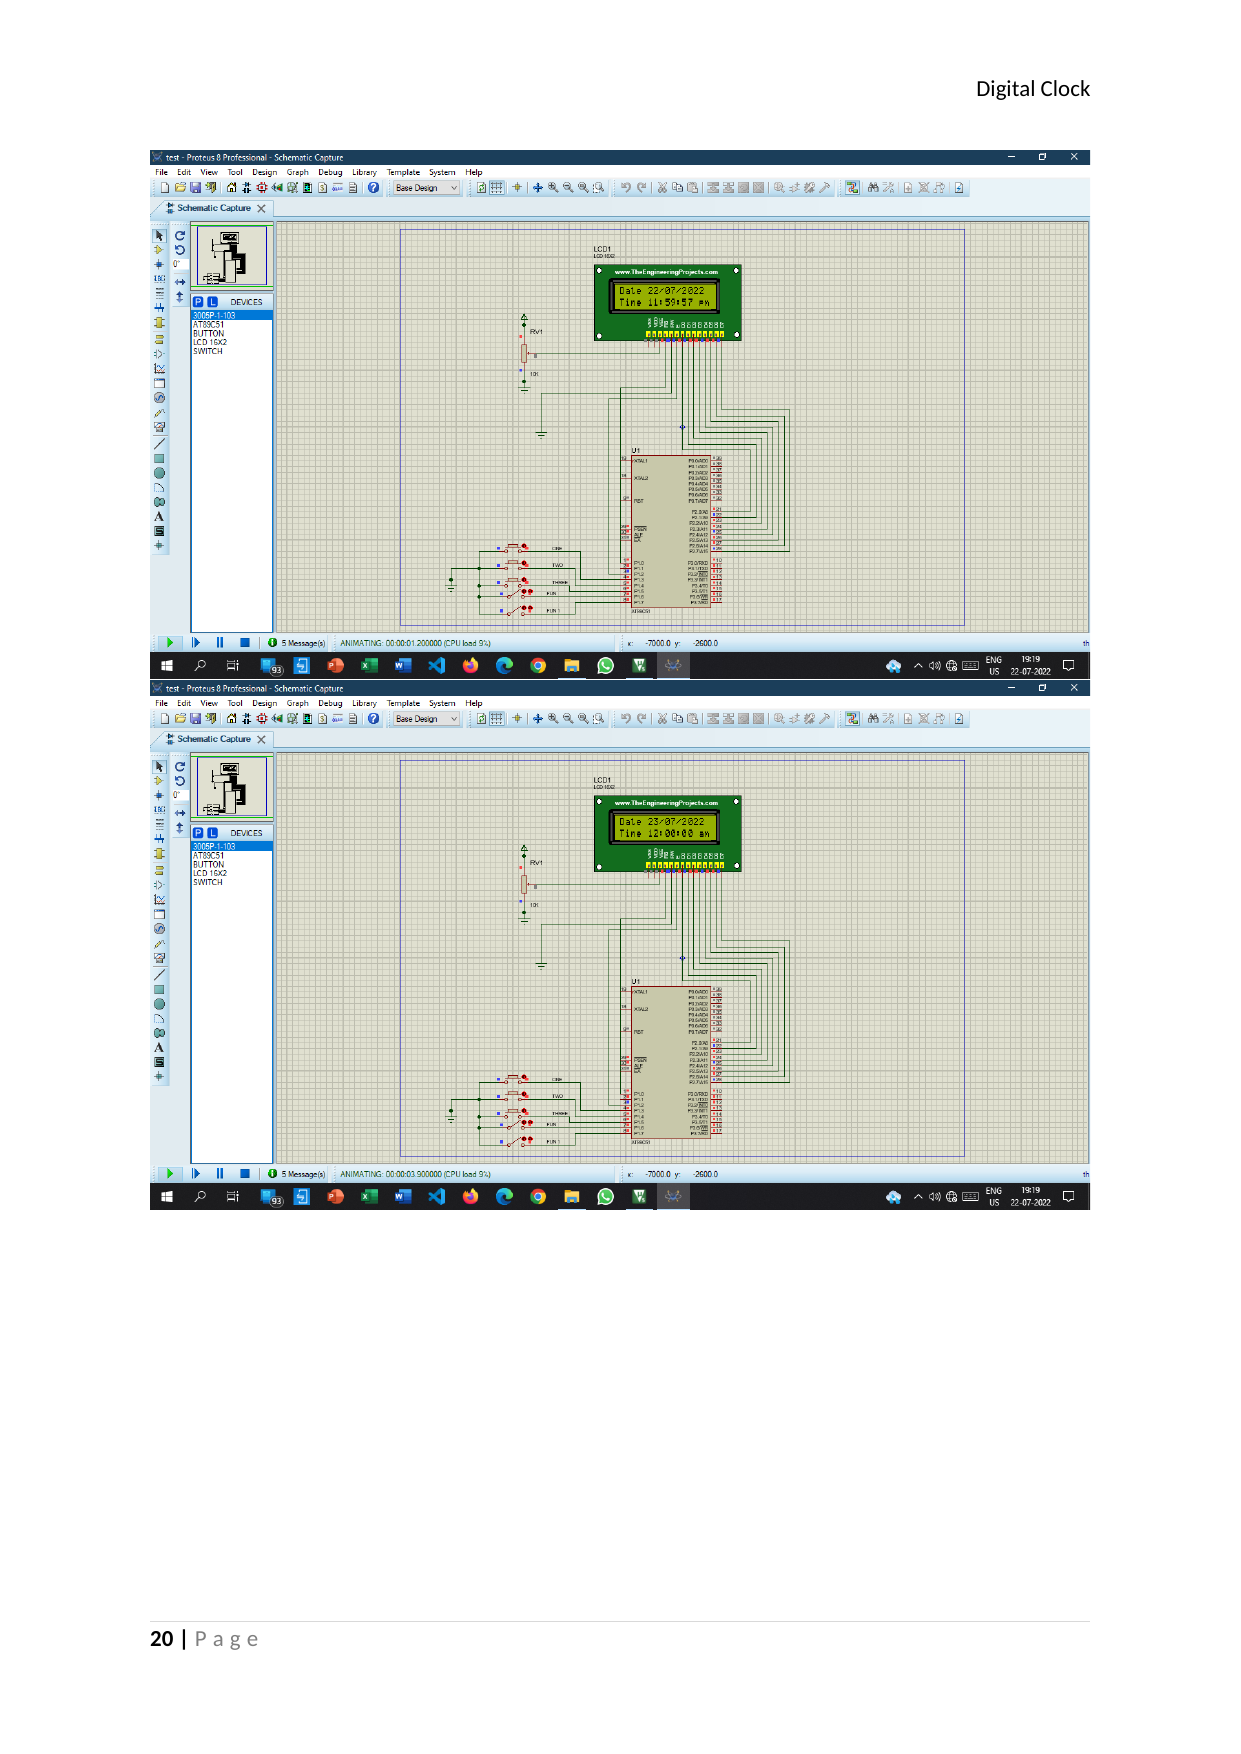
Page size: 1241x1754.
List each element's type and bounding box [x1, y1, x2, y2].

picture [150, 680, 1091, 1210]
picture [150, 150, 1091, 679]
